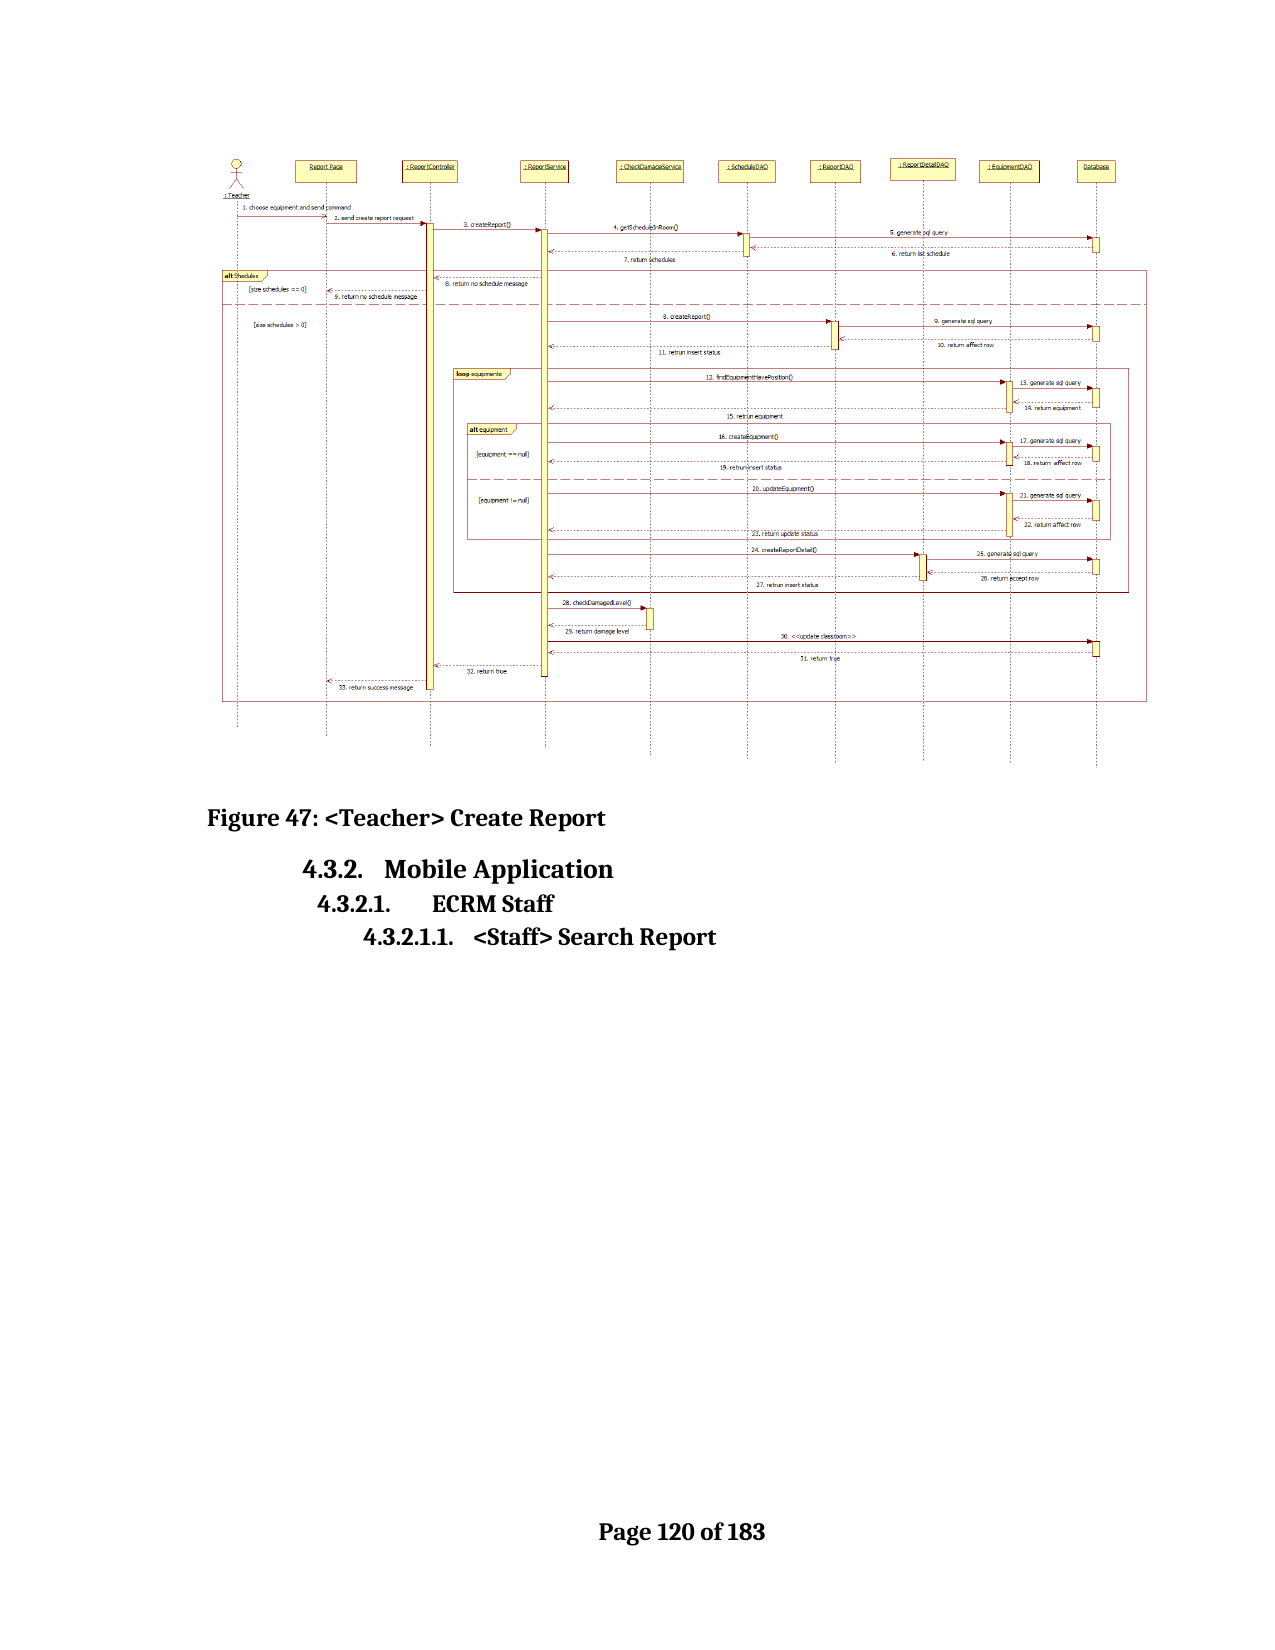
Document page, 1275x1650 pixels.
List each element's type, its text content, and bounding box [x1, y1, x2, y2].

picture [206, 147, 1157, 779]
list ECRM Staff [317, 889, 1157, 918]
list Mobile Application [302, 854, 1157, 885]
list <Staff> Search Report [454, 922, 1157, 951]
